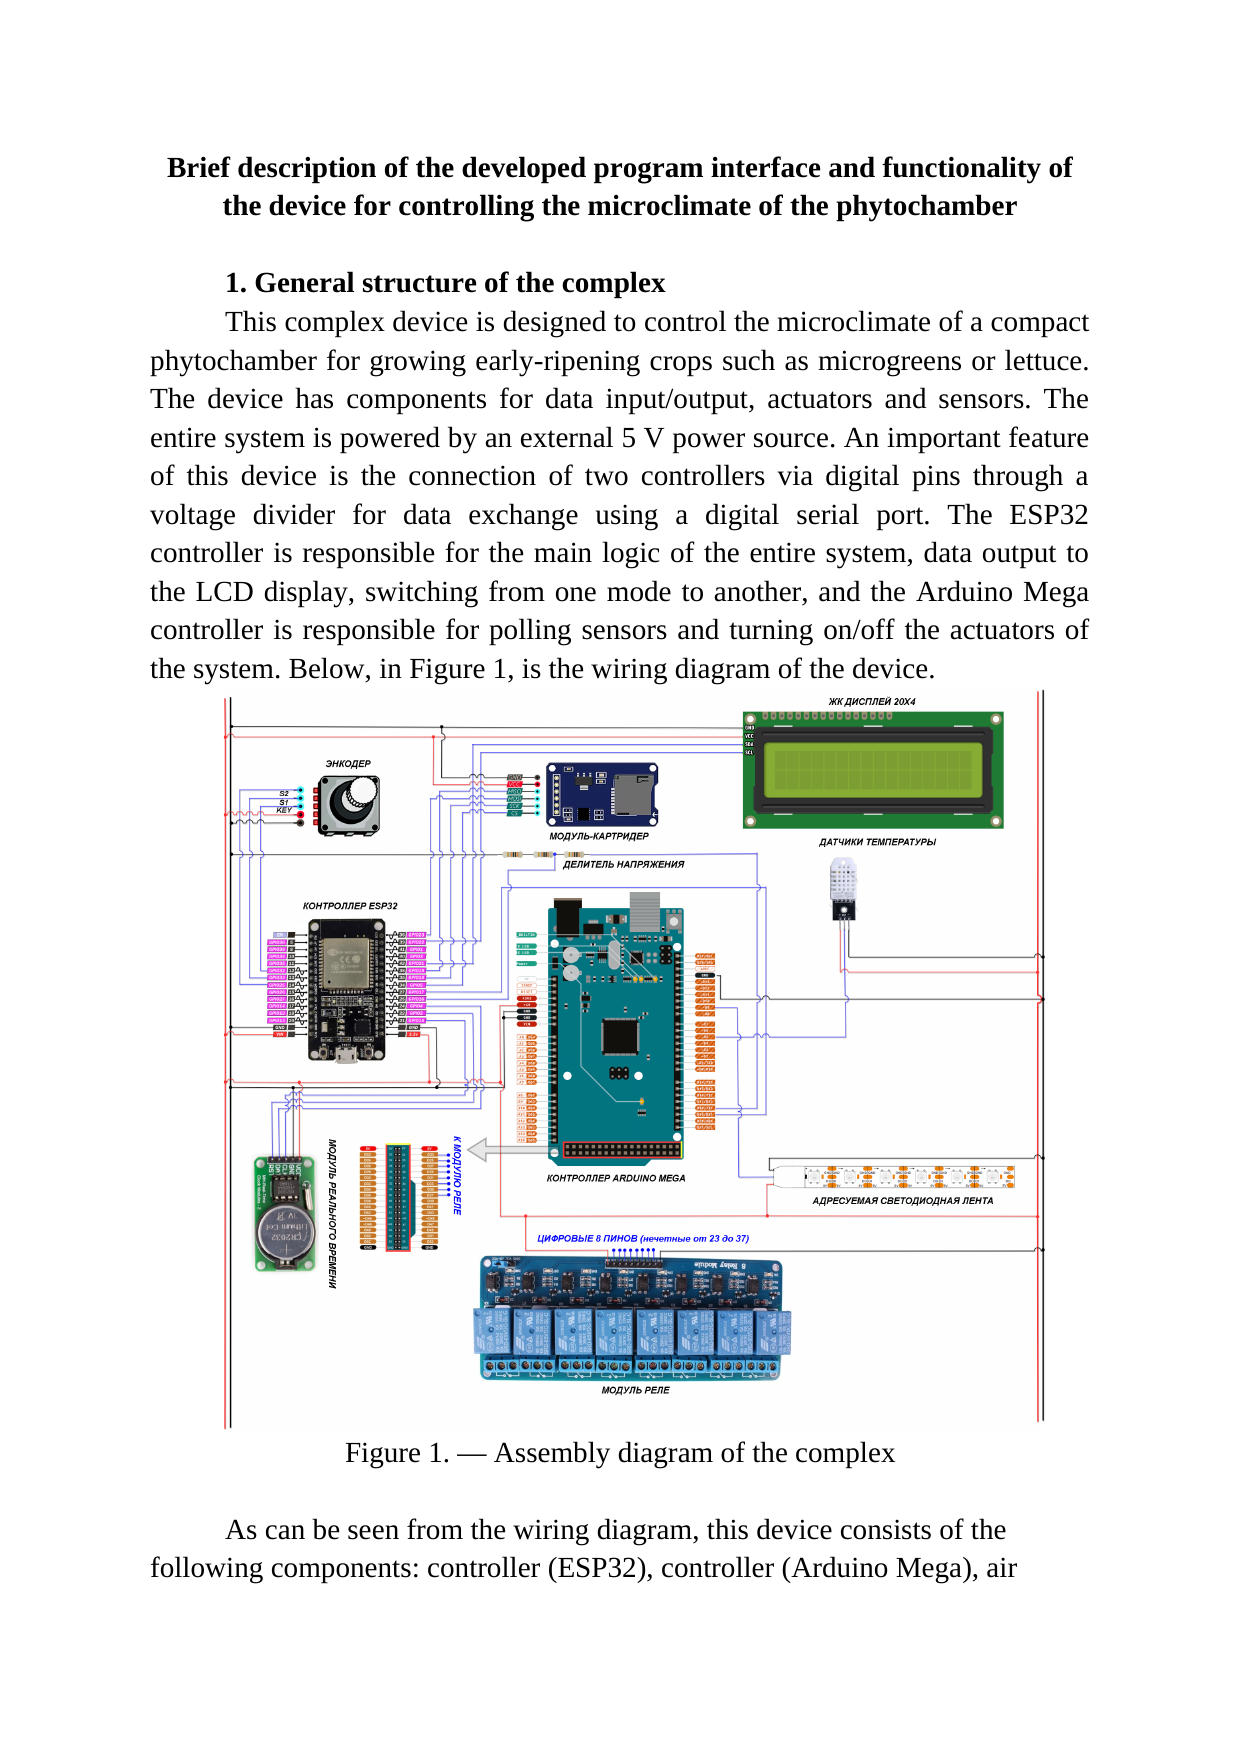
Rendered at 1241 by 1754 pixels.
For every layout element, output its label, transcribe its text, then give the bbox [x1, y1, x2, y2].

text 1. General structure of the complex [150, 266, 1090, 299]
text Brief description of the developed program interface and functionality of the device for controlling the microclimate of the phytochamber [150, 150, 1090, 222]
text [150, 1512, 1090, 1584]
text This complex device is designed to control the microclimate of a compact phytochamber for growing early-ripening crops such as microgreens or lettuce. The device has components for data input/output, actuators and sensors. The entire system is powered by an external 5 V power source. An important feature of this device is the connection of two controllers via digital pins through a voltage divider for data exchange using a digital serial port. The ESP32 controller is responsible for the main logic of the entire system, data output to the LCD display, switching from one mode to another, and the Arduino Mega controller is responsible for polling sensors and turning on/off the actuators of the system. Below, in Figure 1, is the wiring diagram of the device. [150, 304, 1090, 684]
text Figure 1. — Assembly diagram of the complex [150, 1435, 1090, 1468]
picture [223, 689, 1045, 1431]
